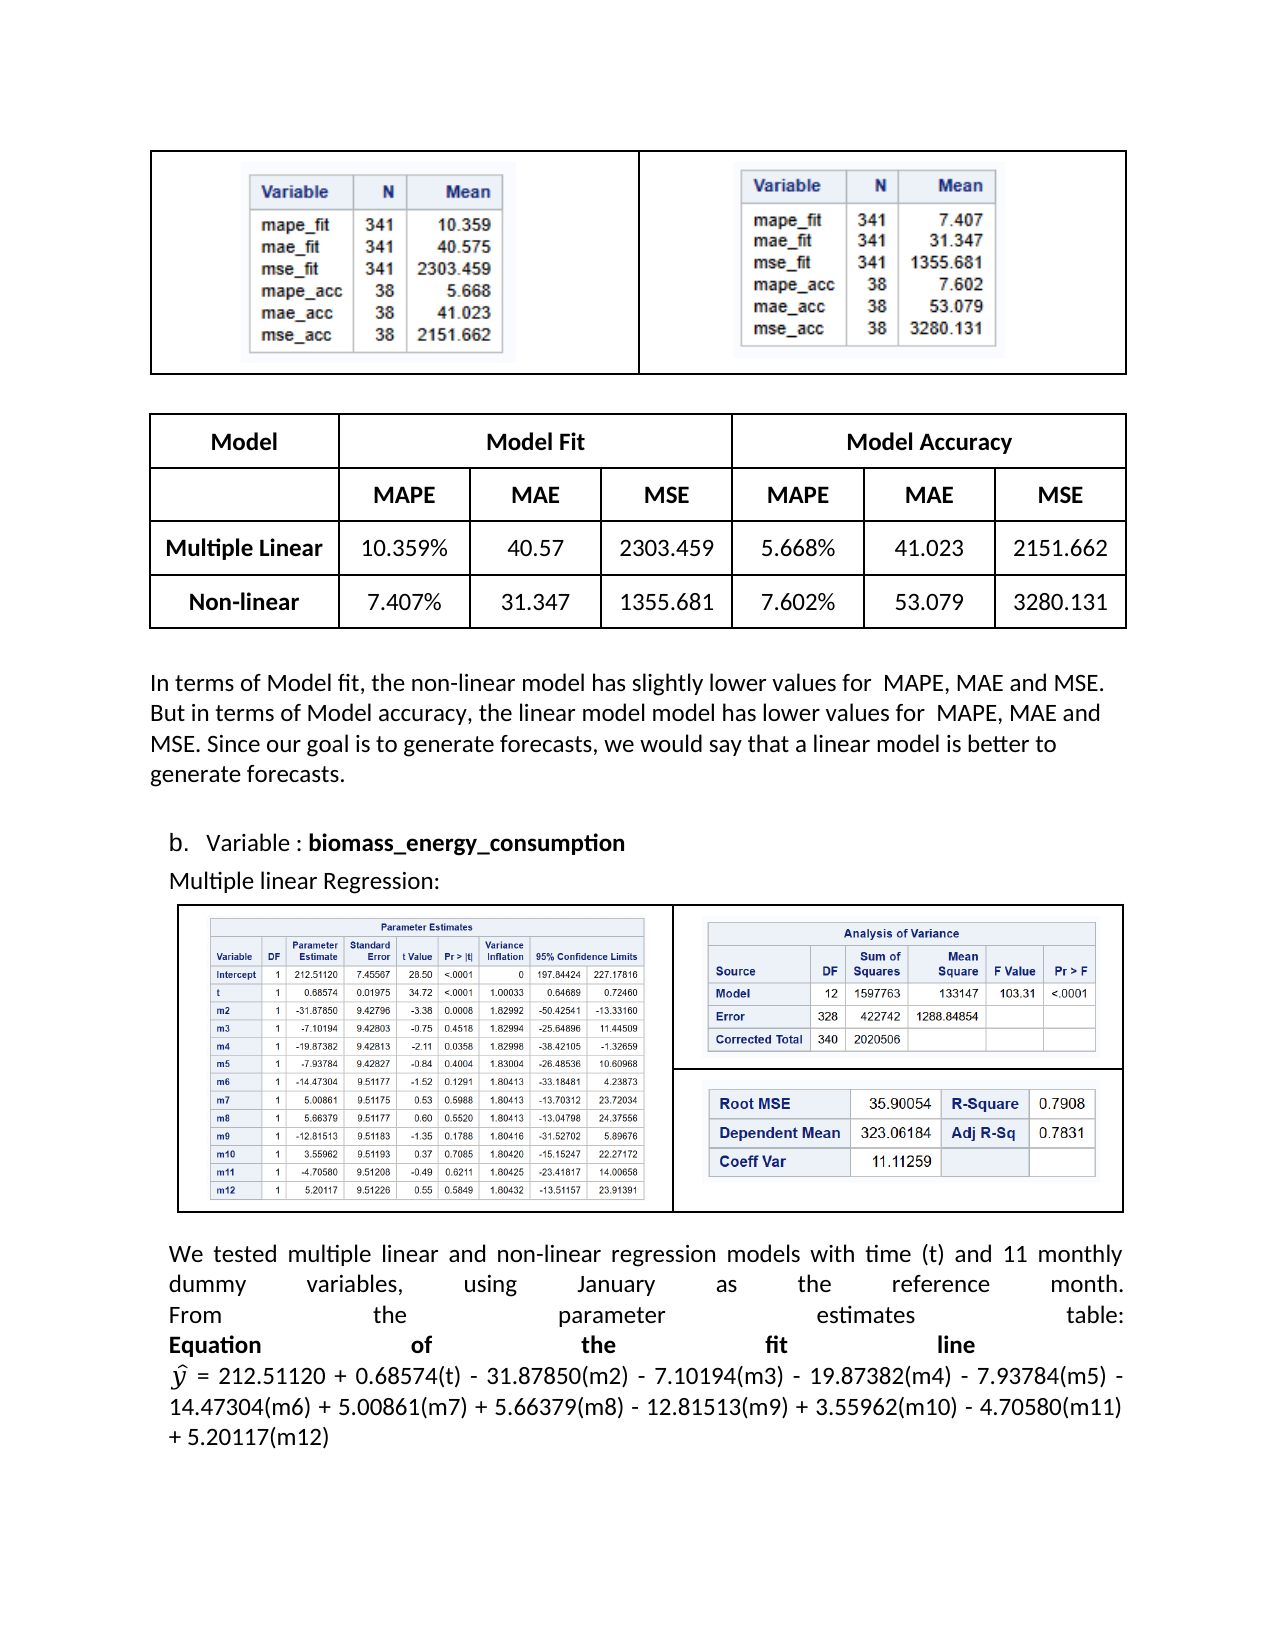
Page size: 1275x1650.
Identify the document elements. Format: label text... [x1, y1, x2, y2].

table_cell [152, 152, 638, 373]
table_cell 2303.459 [602, 522, 731, 573]
list Variable : biomass_energy_consumption [169, 827, 1125, 858]
table_cell MSE [602, 469, 731, 520]
table_cell 3280.131 [996, 576, 1125, 627]
table_cell 10.359% [340, 522, 469, 573]
text Multiple linear Regression: [169, 865, 1125, 896]
picture [240, 162, 516, 363]
table_cell MAE [865, 469, 994, 520]
text In terms of Model fit, the non-linear model has slightly lower values for MAPE, MAE and MSE. But in terms of Model accuracy, the linear model model has lower values for MAPE, MAE and MSE. Since our goal is to generate forecasts, we would say that a linear model is better to generate forecasts. [150, 667, 1125, 789]
table_header [674, 906, 1122, 1068]
table_cell 1355.681 [602, 576, 731, 627]
table_cell 31.347 [471, 576, 600, 627]
picture [702, 916, 1101, 1058]
table_cell Multiple Linear [151, 522, 338, 573]
table_cell 53.079 [865, 576, 994, 627]
table_cell 2151.662 [996, 522, 1125, 573]
picture [733, 162, 1006, 358]
table_header Model [151, 415, 338, 467]
table_cell 5.668% [733, 522, 863, 573]
table_header [179, 906, 672, 1211]
table_cell MAE [471, 469, 600, 520]
table_cell MAPE [733, 469, 863, 520]
picture [206, 916, 647, 1201]
picture [702, 1080, 1101, 1183]
table_cell 41.023 [865, 522, 994, 573]
table_cell 7.602% [733, 576, 863, 627]
table_header Model Accuracy [733, 415, 1125, 467]
table_cell Non-linear [151, 576, 338, 627]
table_cell 7.407% [340, 576, 469, 627]
table_cell [674, 1070, 1122, 1211]
table_cell MAPE [340, 469, 469, 520]
text We tested multiple linear and non-linear regression models with time (t) and 11 monthly dummy variables, using January as the reference month. From the parameter estimates table: Equation of the fit line 𝑦̂ = 212.51120 + 0.68574(t) - 31.87850(m2) - 7.10194(m3) - 19.87382(m4) - 7.93784(m5) - 14.47304(m6) + 5.00861(m7) + 5.66379(m8) - 12.81513(m9) + 3.55962(m10) - 4.70580(m11) + 5.20117(m12) [169, 1238, 1125, 1452]
table_header Model Fit [340, 415, 731, 467]
table_cell [151, 469, 338, 520]
table_cell 40.57 [471, 522, 600, 573]
table_cell MSE [996, 469, 1125, 520]
table_cell [640, 152, 1125, 373]
